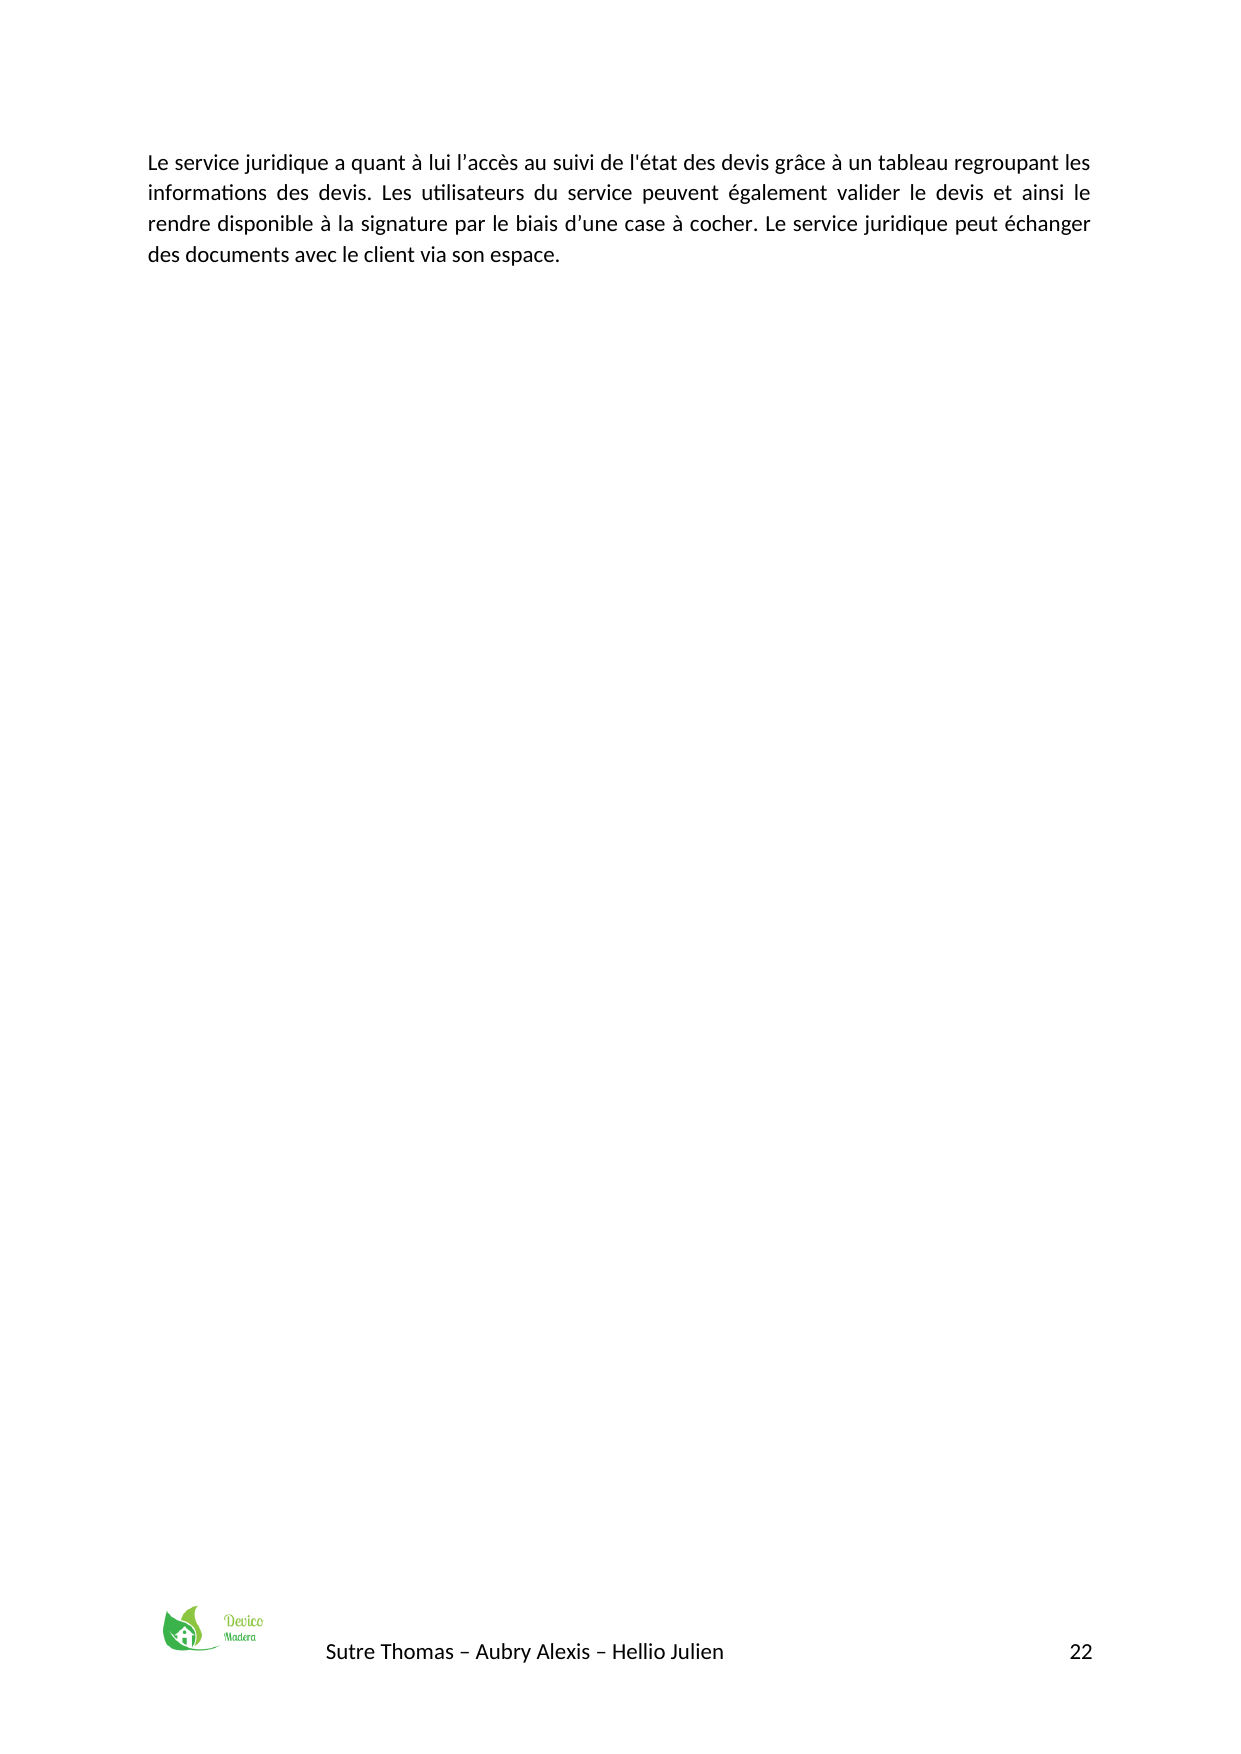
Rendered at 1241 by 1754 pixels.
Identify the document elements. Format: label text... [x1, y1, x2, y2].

text Le service juridique a quant à lui l’accès au suivi de l'état des devis grâce à un tableau regroupant les informations des devis. Les utilisateurs du service peuvent également valider le devis et ainsi le rendre disponible à la signature par le biais d’une case à cocher. Le service juridique peut échanger des documents avec le client via son espace. [148, 148, 1093, 268]
picture [147, 1587, 289, 1660]
